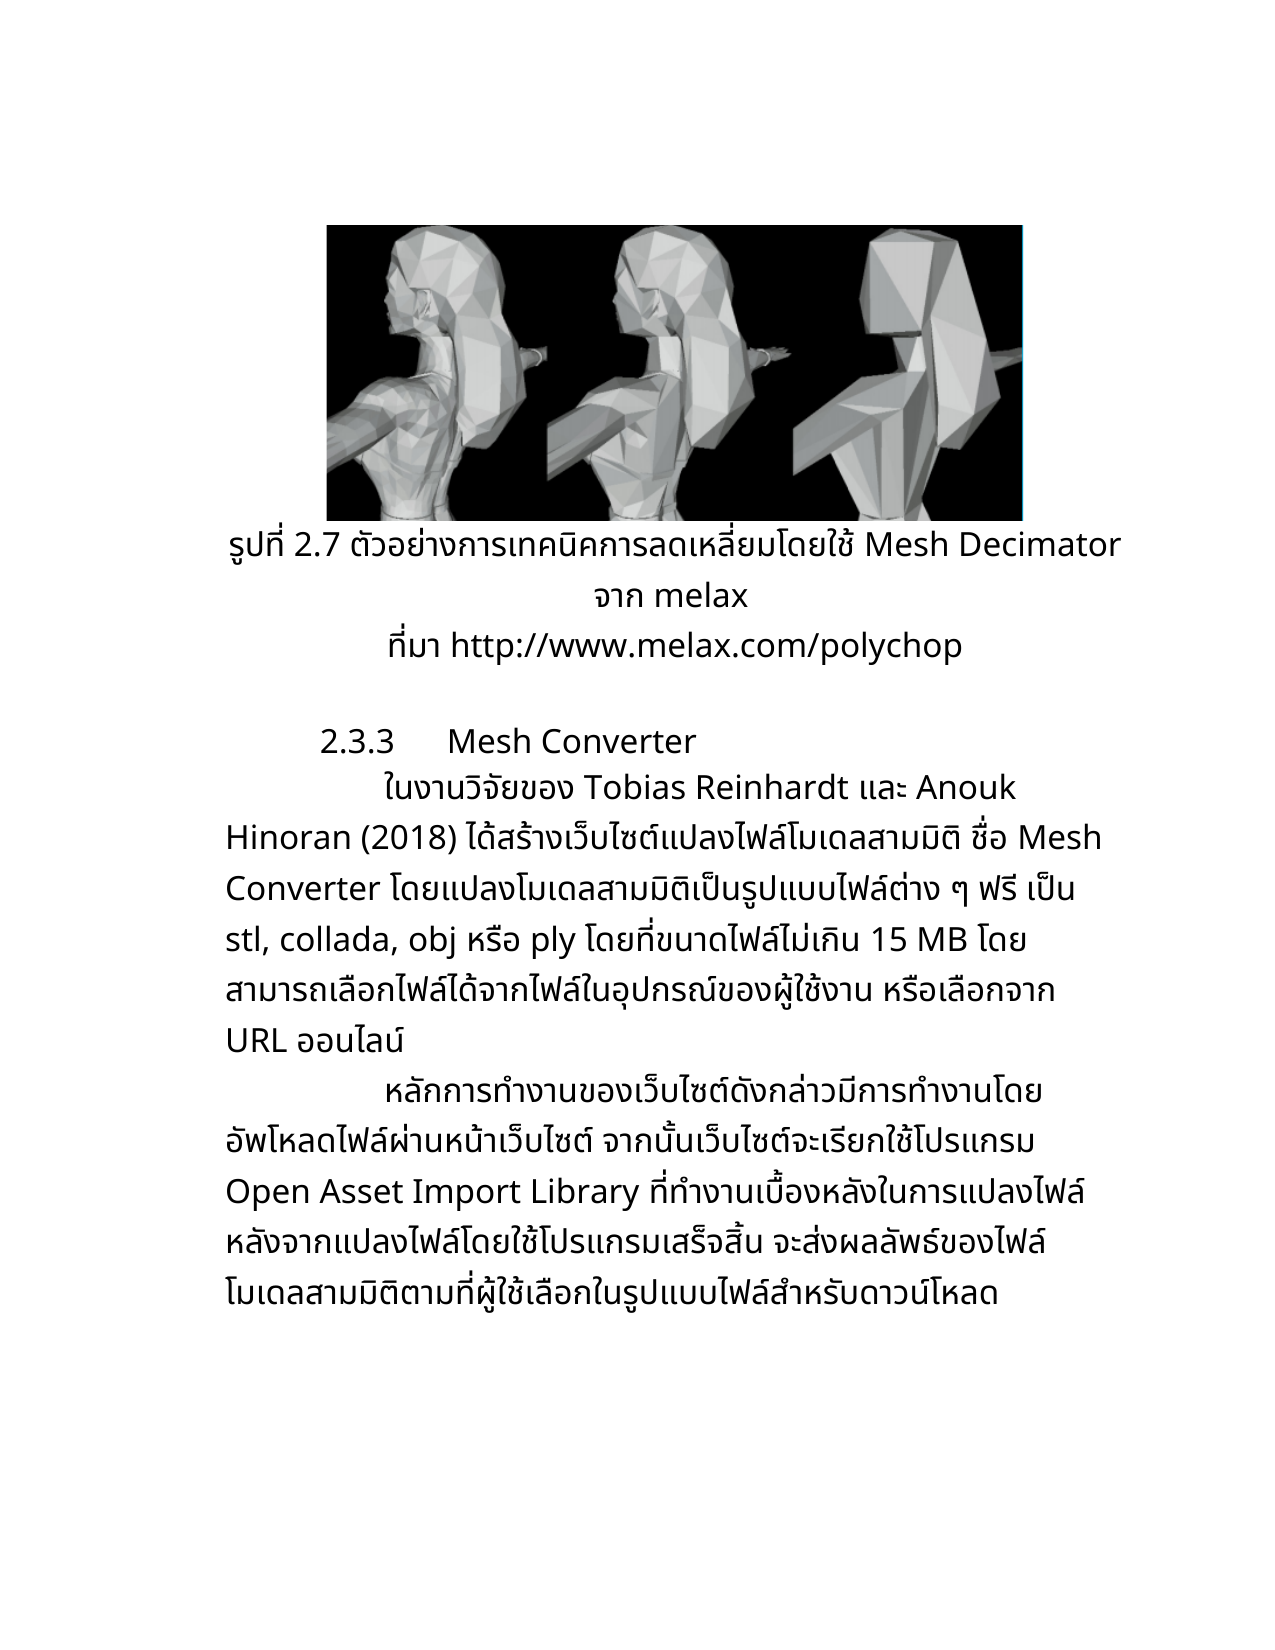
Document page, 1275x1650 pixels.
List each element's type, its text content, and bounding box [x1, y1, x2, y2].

text หลักการทำงานของเว็บไซต์ดังกล่าวมีการทำงานโดยอัพโหลดไฟล์ผ่านหน้าเว็บไซต์ จากนั้นเว็บไซต์จะเรียกใช้โปรแกรม Open Asset Import Library ที่ทำงานเบื้องหลังในการแปลงไฟล์ หลังจากแปลงไฟล์โดยใช้โปรแกรมเสร็จสิ้น จะส่งผลลัพธ์ของไฟล์โมเดลสามมิติตามที่ผู้ใช้เลือกในรูปแบบไฟล์สำหรับดาวน์โหลด [225, 1067, 1125, 1319]
picture [326, 225, 1024, 521]
text ในงานวิจัยของ Tobias Reinhardt และ Anouk Hinoran (2018) ได้สร้างเว็บไซต์แปลงไฟล์โมเดลสามมิติ ชื่อ Mesh Converter โดยแปลงโมเดลสามมิติเป็นรูปแบบไฟล์ต่าง ๆ ฟรี เป็น stl, collada, obj หรือ ply โดยที่ขนาดไฟล์ไม่เกิน 15 MB โดยสามารถเลือกไฟล์ได้จากไฟล์ในอุปกรณ์ของผู้ใช้งาน หรือเลือกจาก URL ออนไลน์ [225, 763, 1125, 1067]
subtitle 2.3.3 Mesh Converter [225, 718, 1125, 763]
